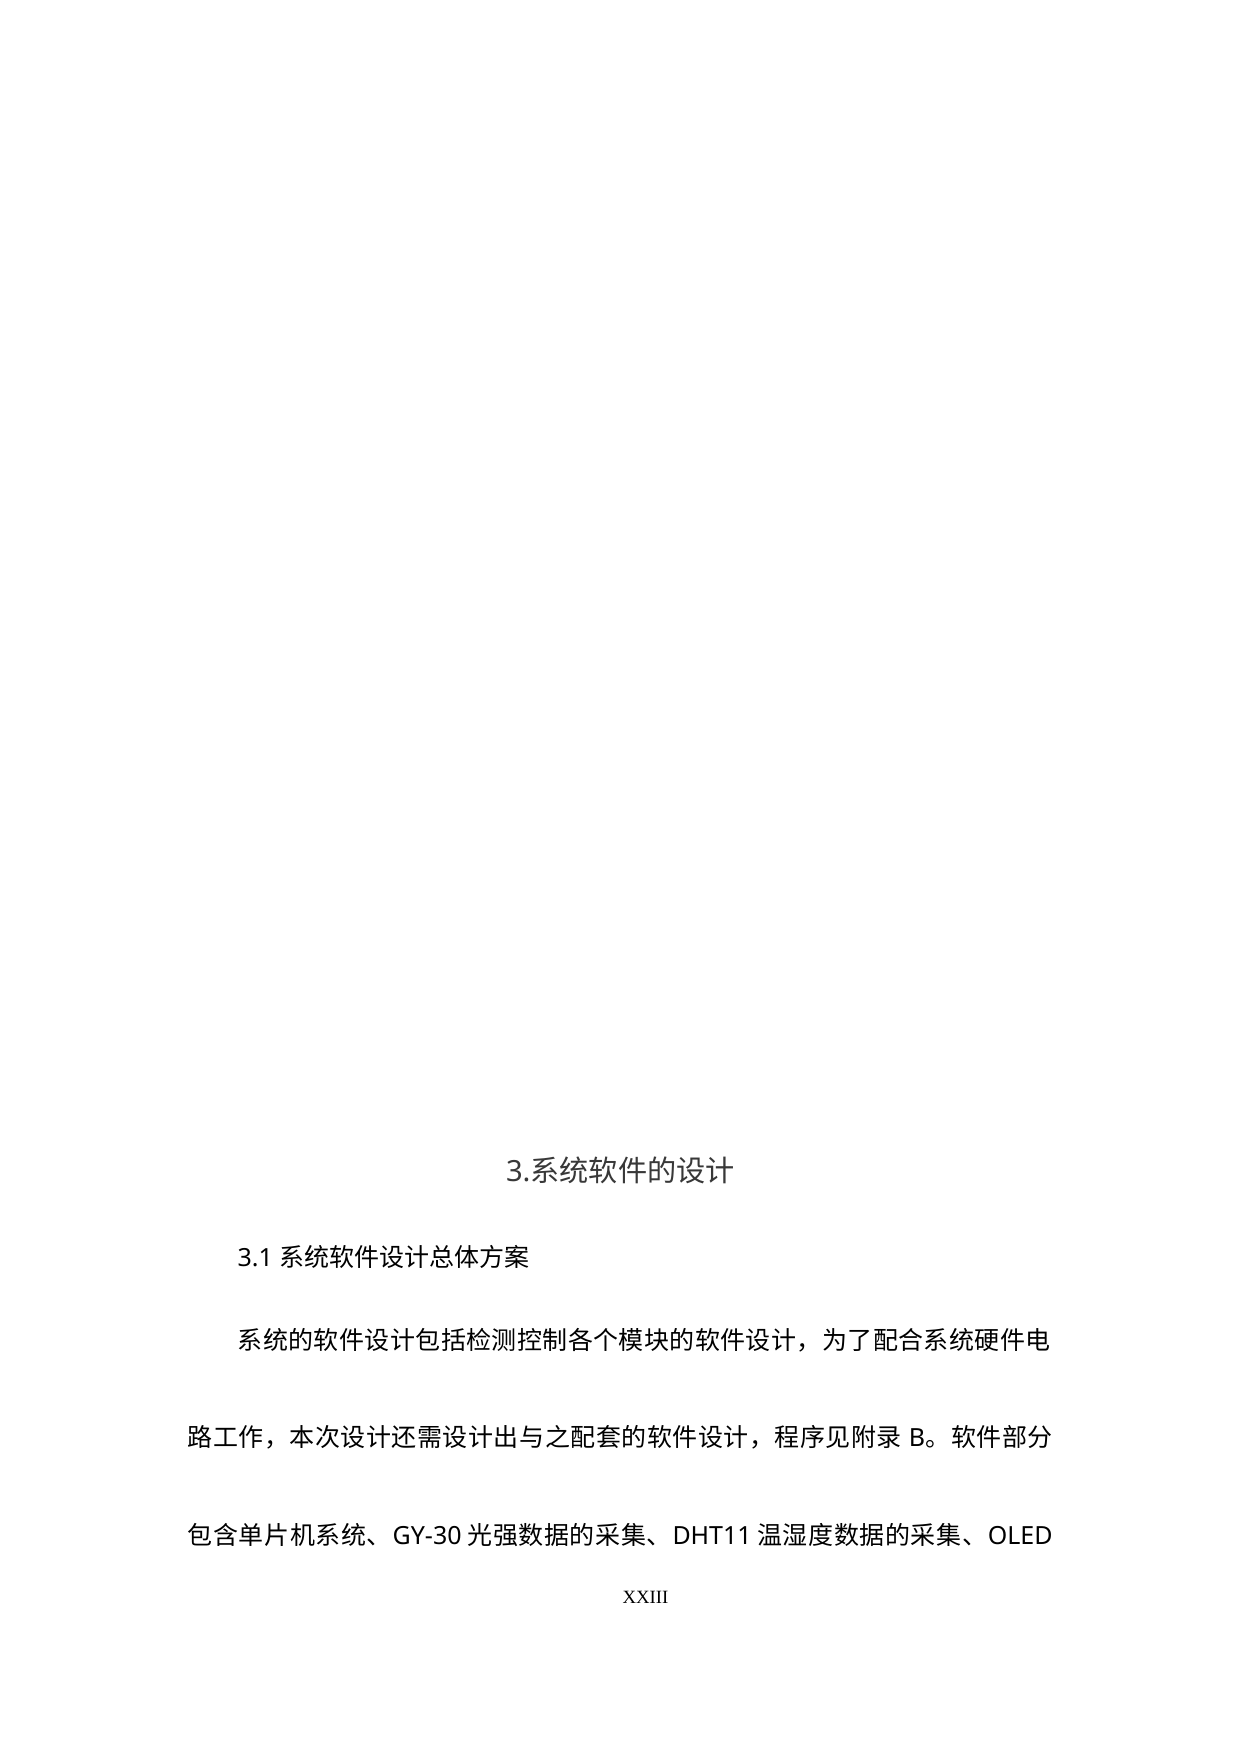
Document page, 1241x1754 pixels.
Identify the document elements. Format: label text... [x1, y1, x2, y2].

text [187, 1306, 1053, 1566]
text 3.系统软件的设计 [187, 1137, 1053, 1202]
text 3.1 系统软件设计总体方案 [187, 1223, 1053, 1288]
